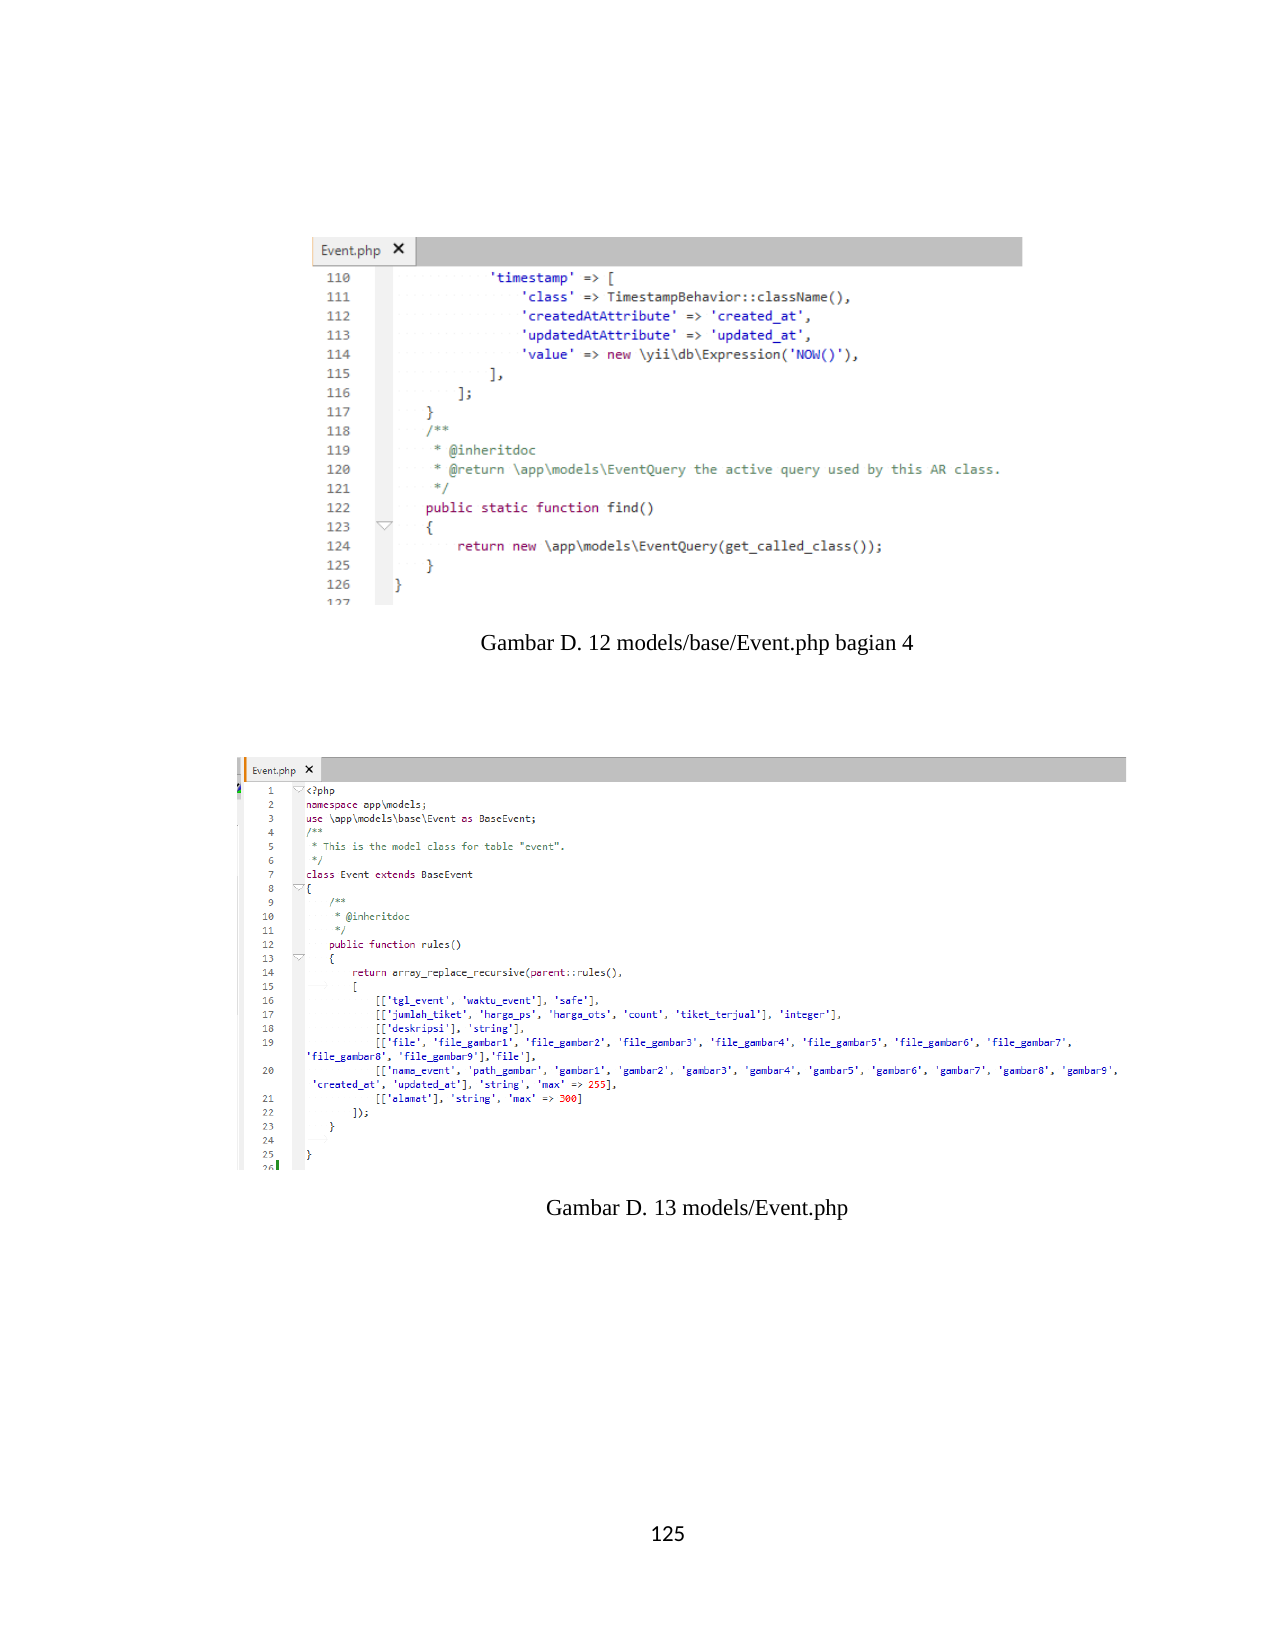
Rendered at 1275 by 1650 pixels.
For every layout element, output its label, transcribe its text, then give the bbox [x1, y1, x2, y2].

picture [312, 237, 1023, 605]
picture [237, 757, 1127, 1170]
